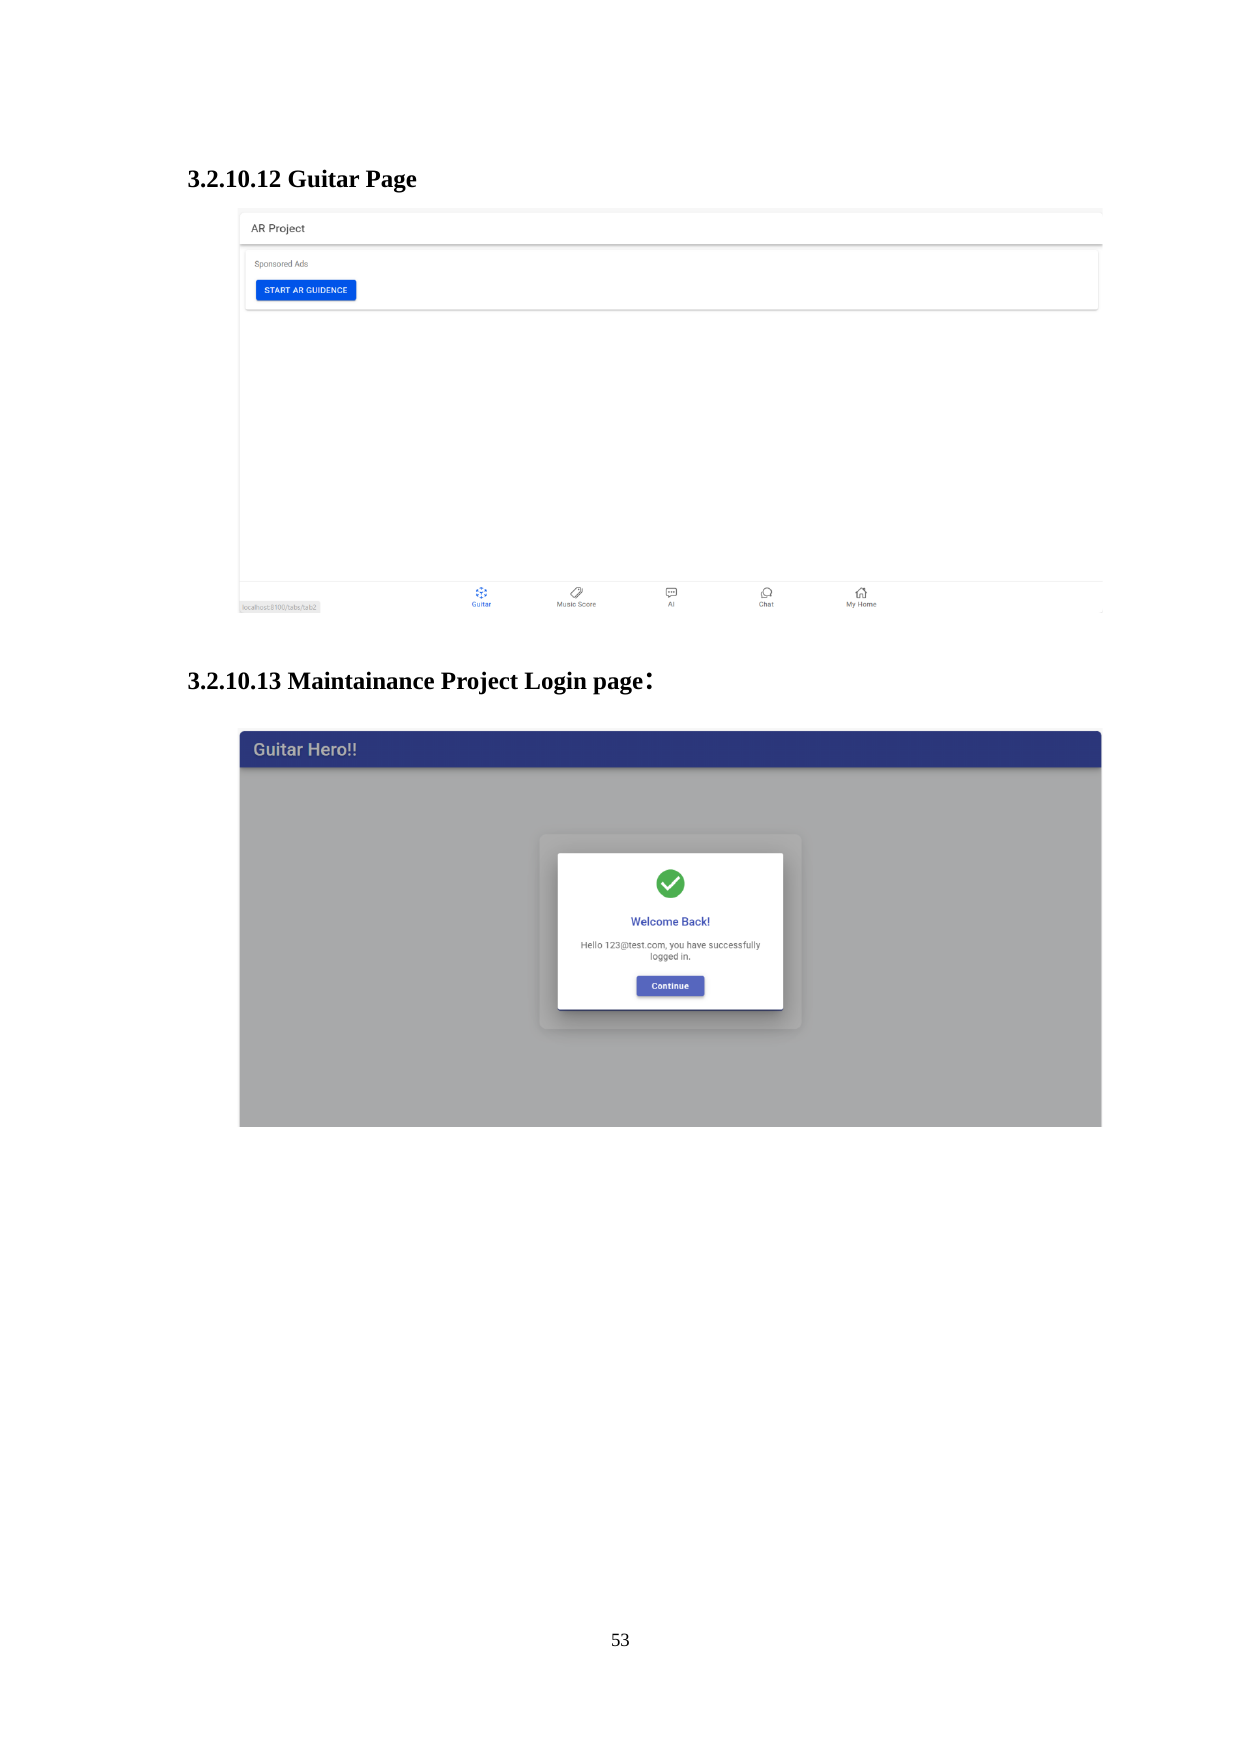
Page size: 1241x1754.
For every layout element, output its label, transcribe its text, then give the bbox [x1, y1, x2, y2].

subtitle 3.2.10.13 Maintainance Project Login page： [187, 646, 1053, 711]
subtitle 3.2.10.12 Guitar Page [187, 162, 1053, 194]
picture [237, 728, 1103, 1127]
picture [237, 208, 1103, 613]
